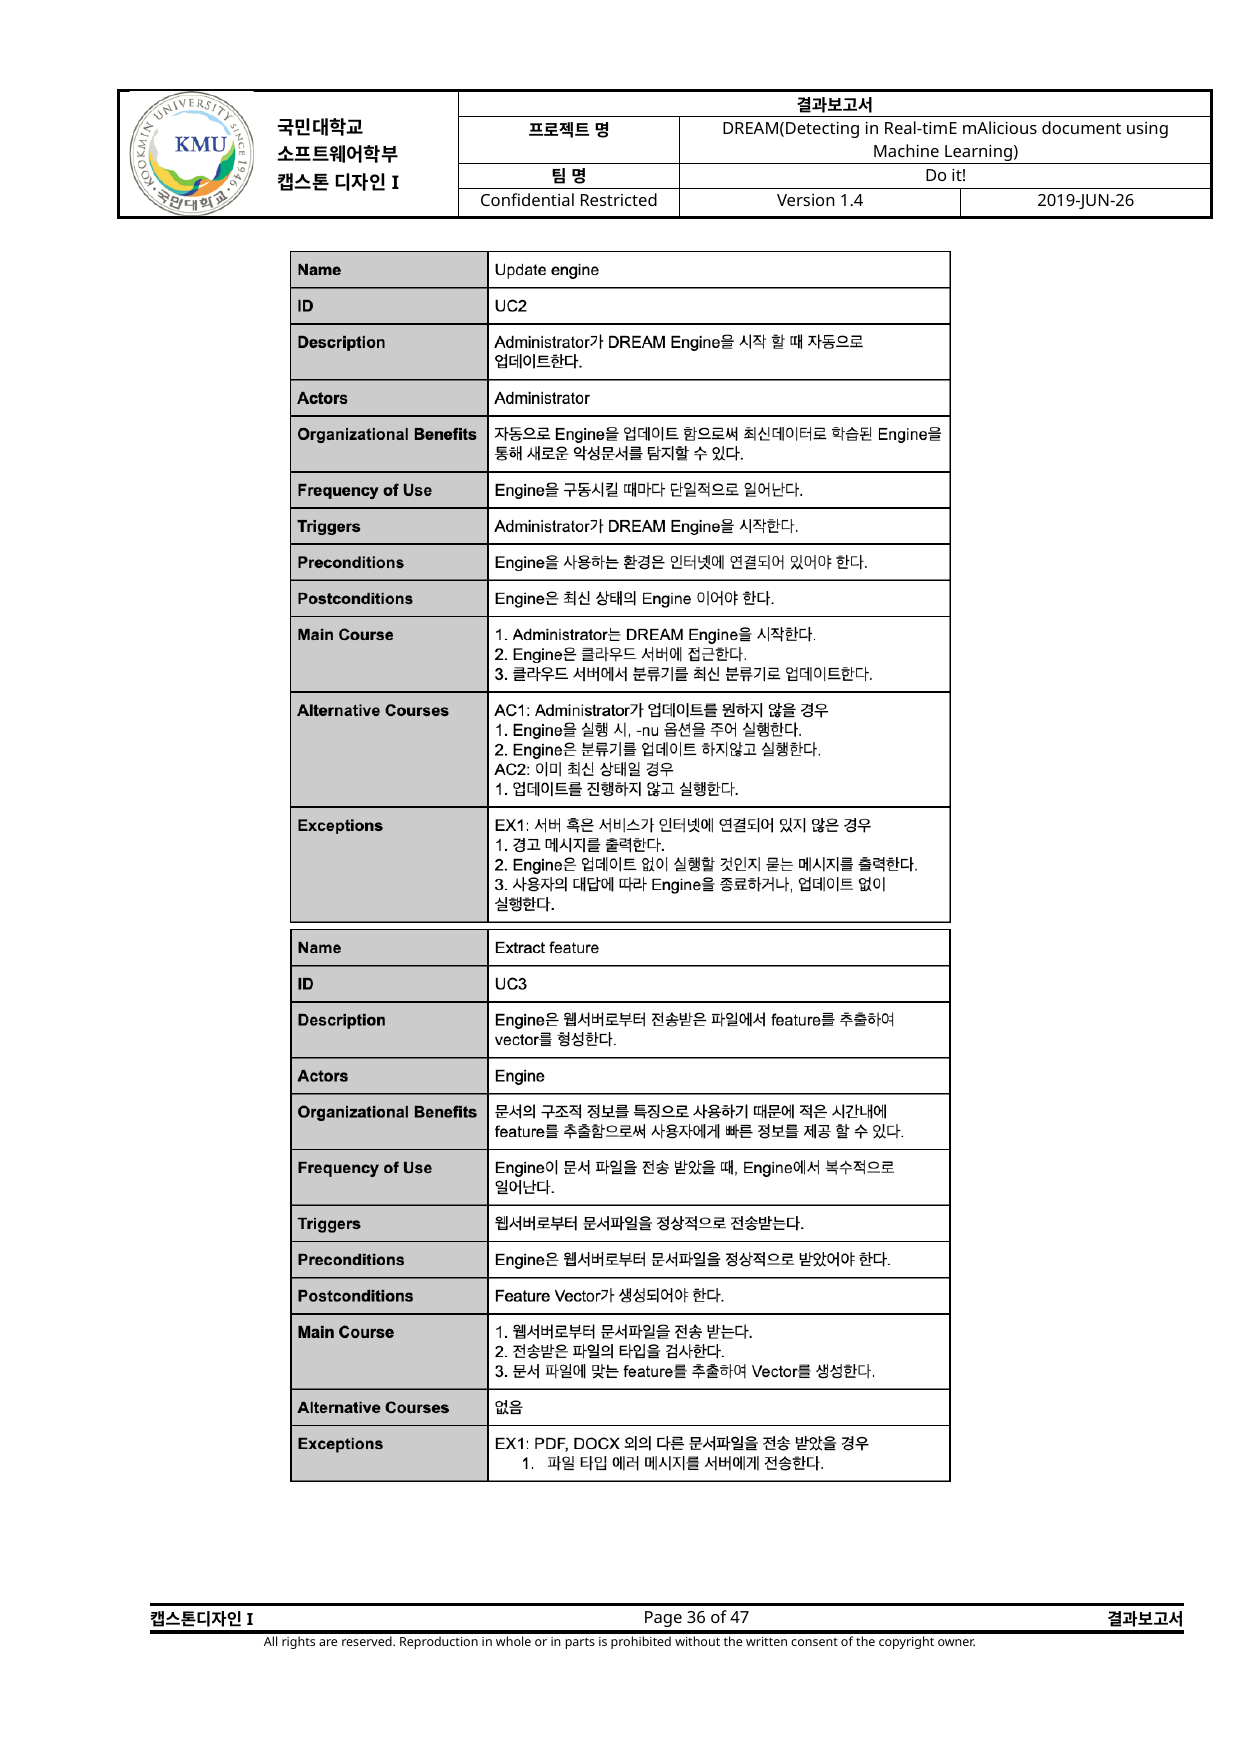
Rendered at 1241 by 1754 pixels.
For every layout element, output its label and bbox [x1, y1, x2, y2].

picture [286, 247, 954, 1485]
picture [129, 91, 254, 216]
